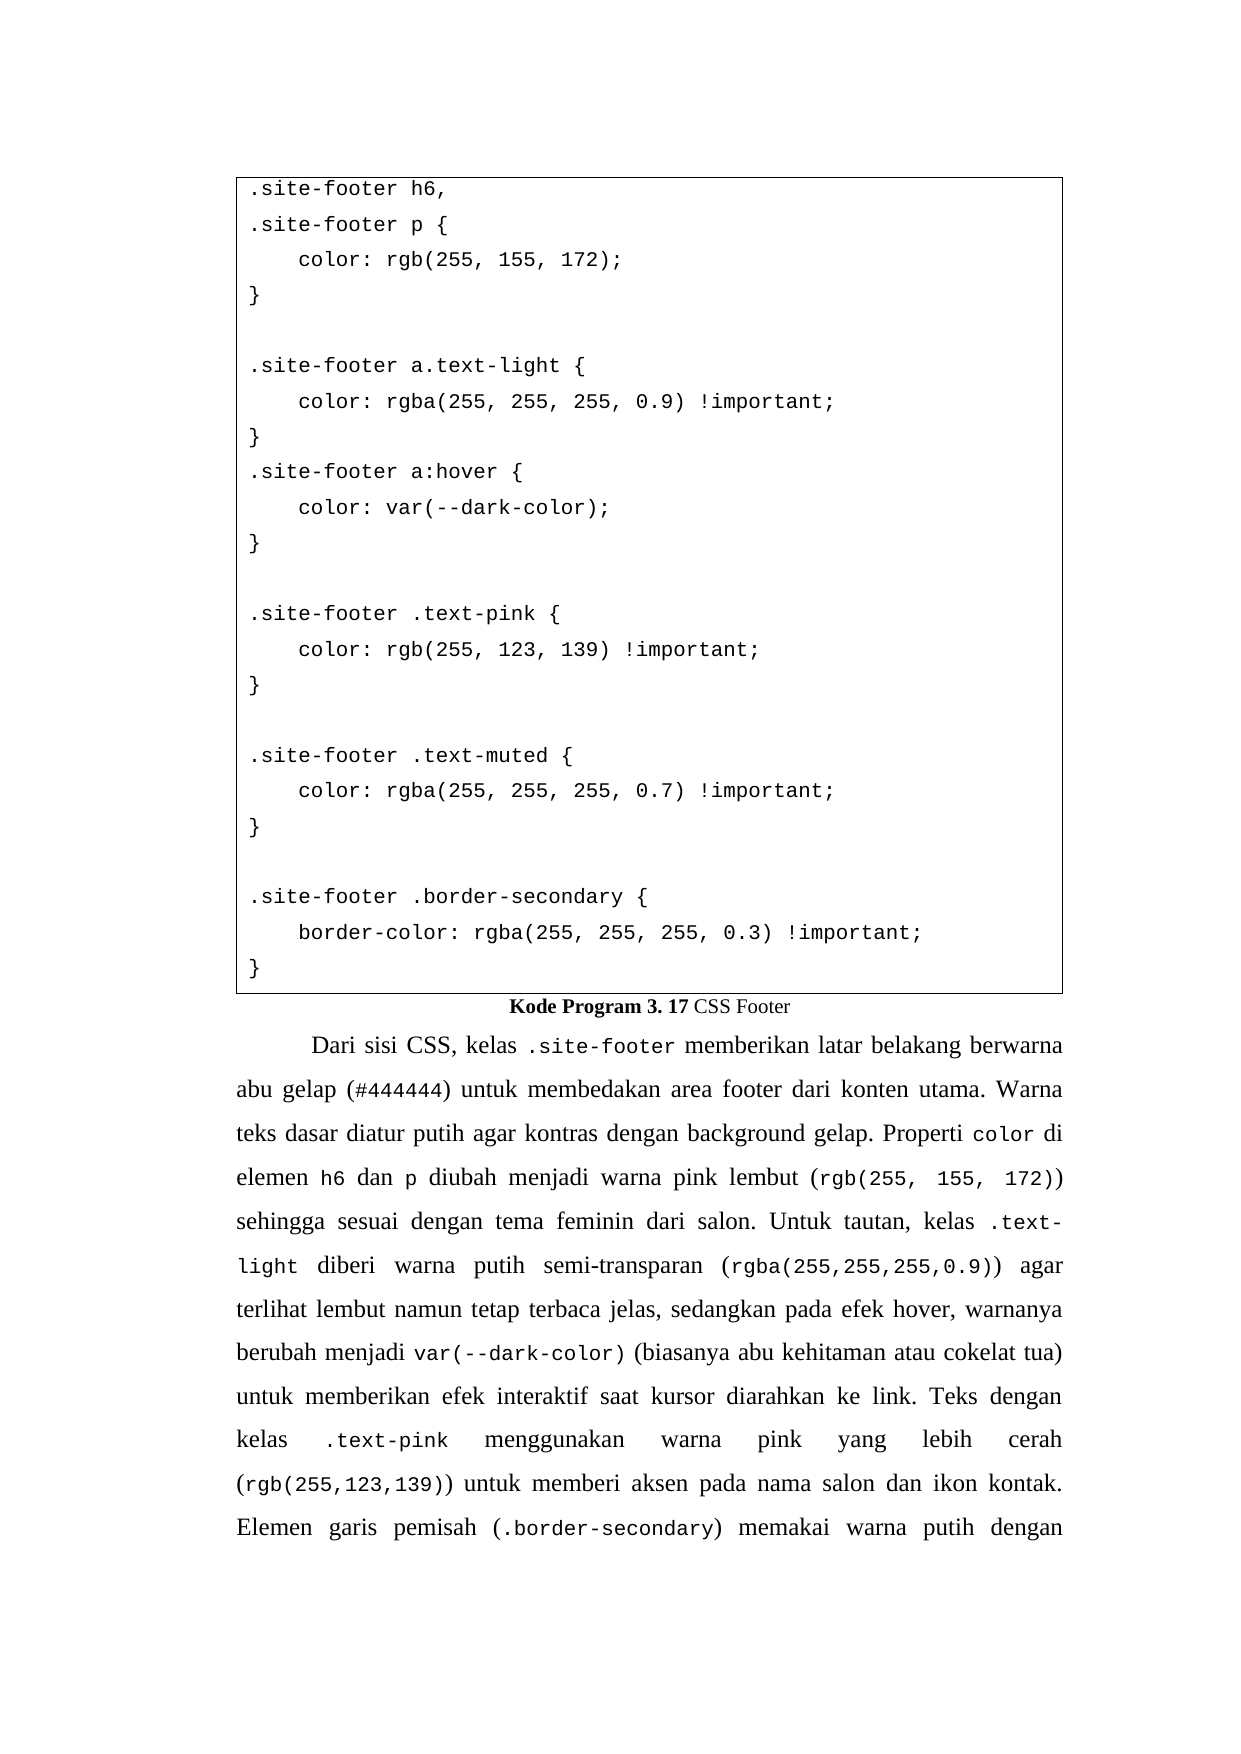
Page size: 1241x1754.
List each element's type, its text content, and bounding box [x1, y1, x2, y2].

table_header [237, 178, 1062, 993]
text Kode Program 3. 17 CSS Footer [236, 994, 1063, 1018]
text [236, 1030, 1063, 1542]
